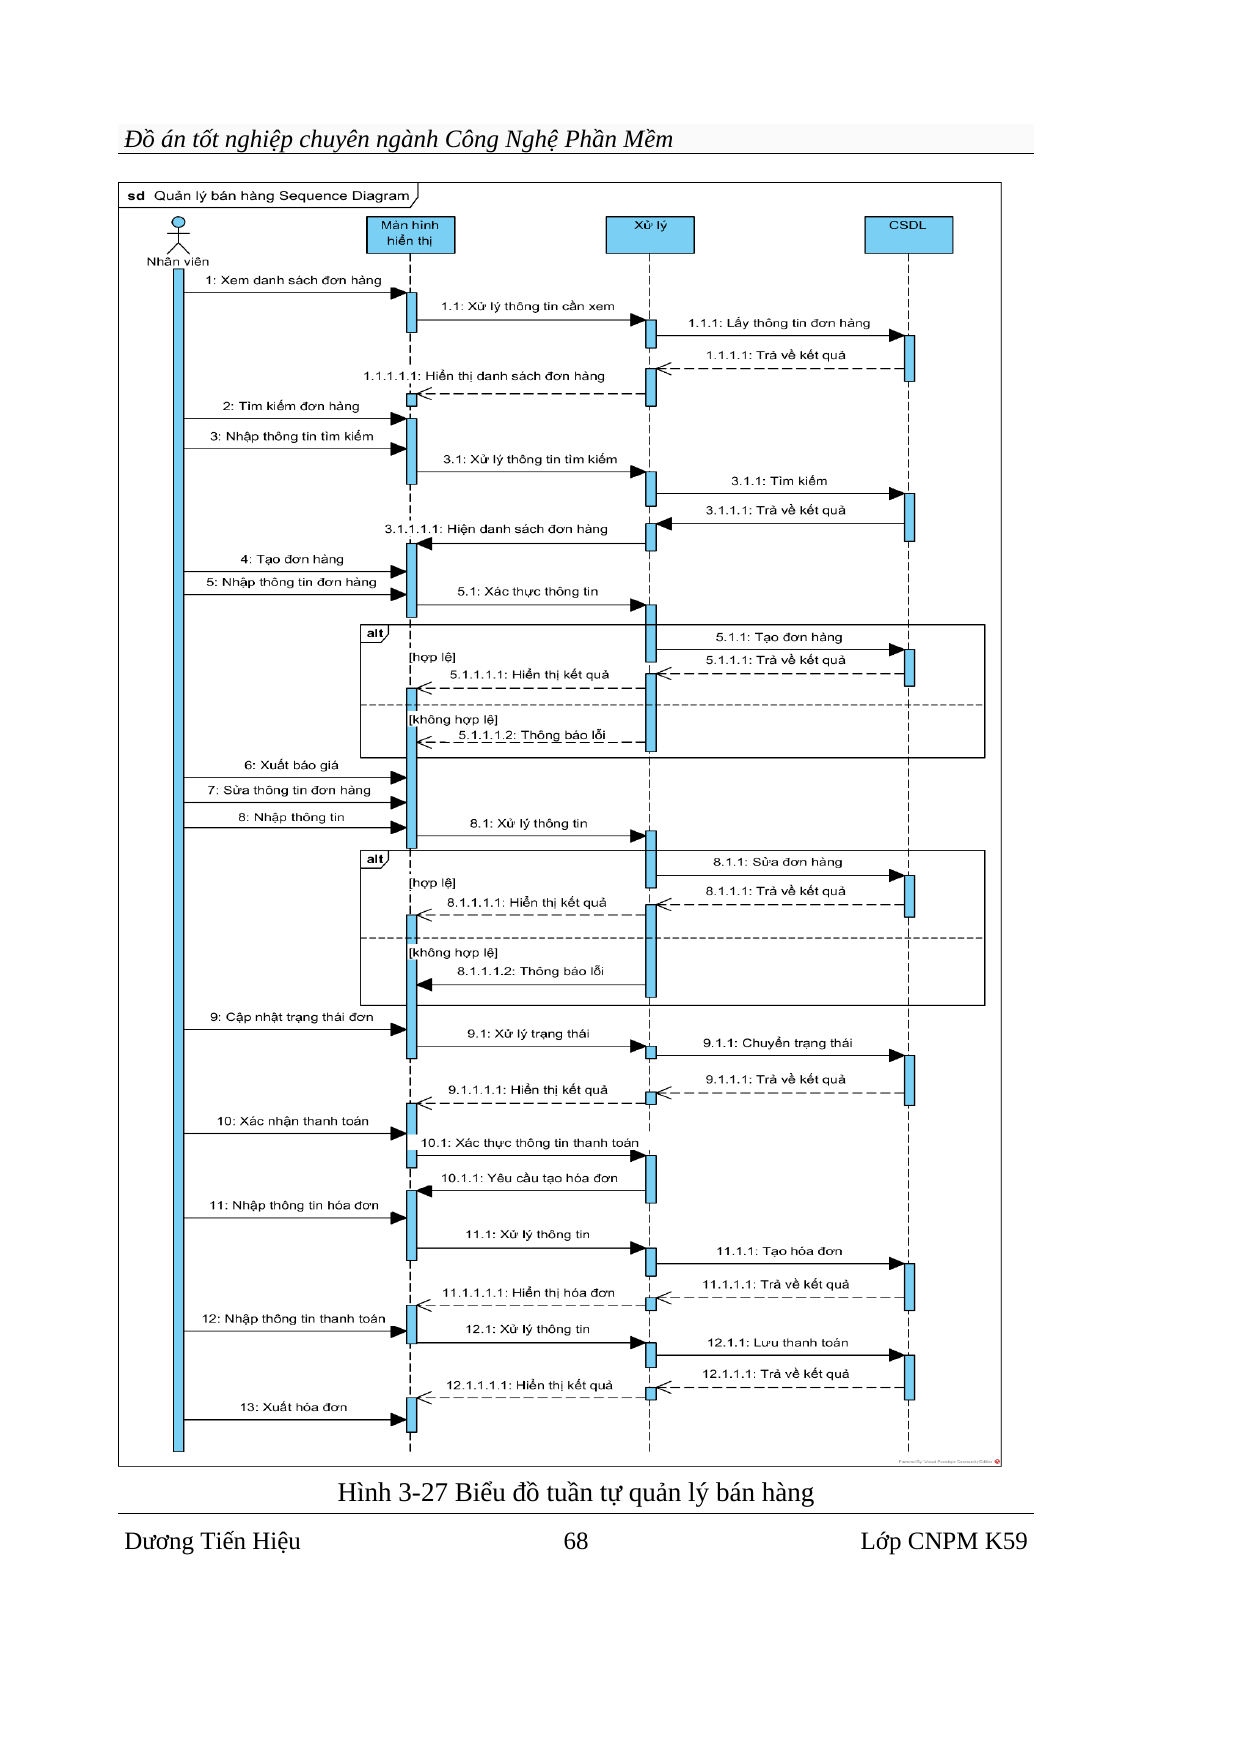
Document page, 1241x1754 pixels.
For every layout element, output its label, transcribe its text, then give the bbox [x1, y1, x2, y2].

picture [118, 182, 1002, 1467]
